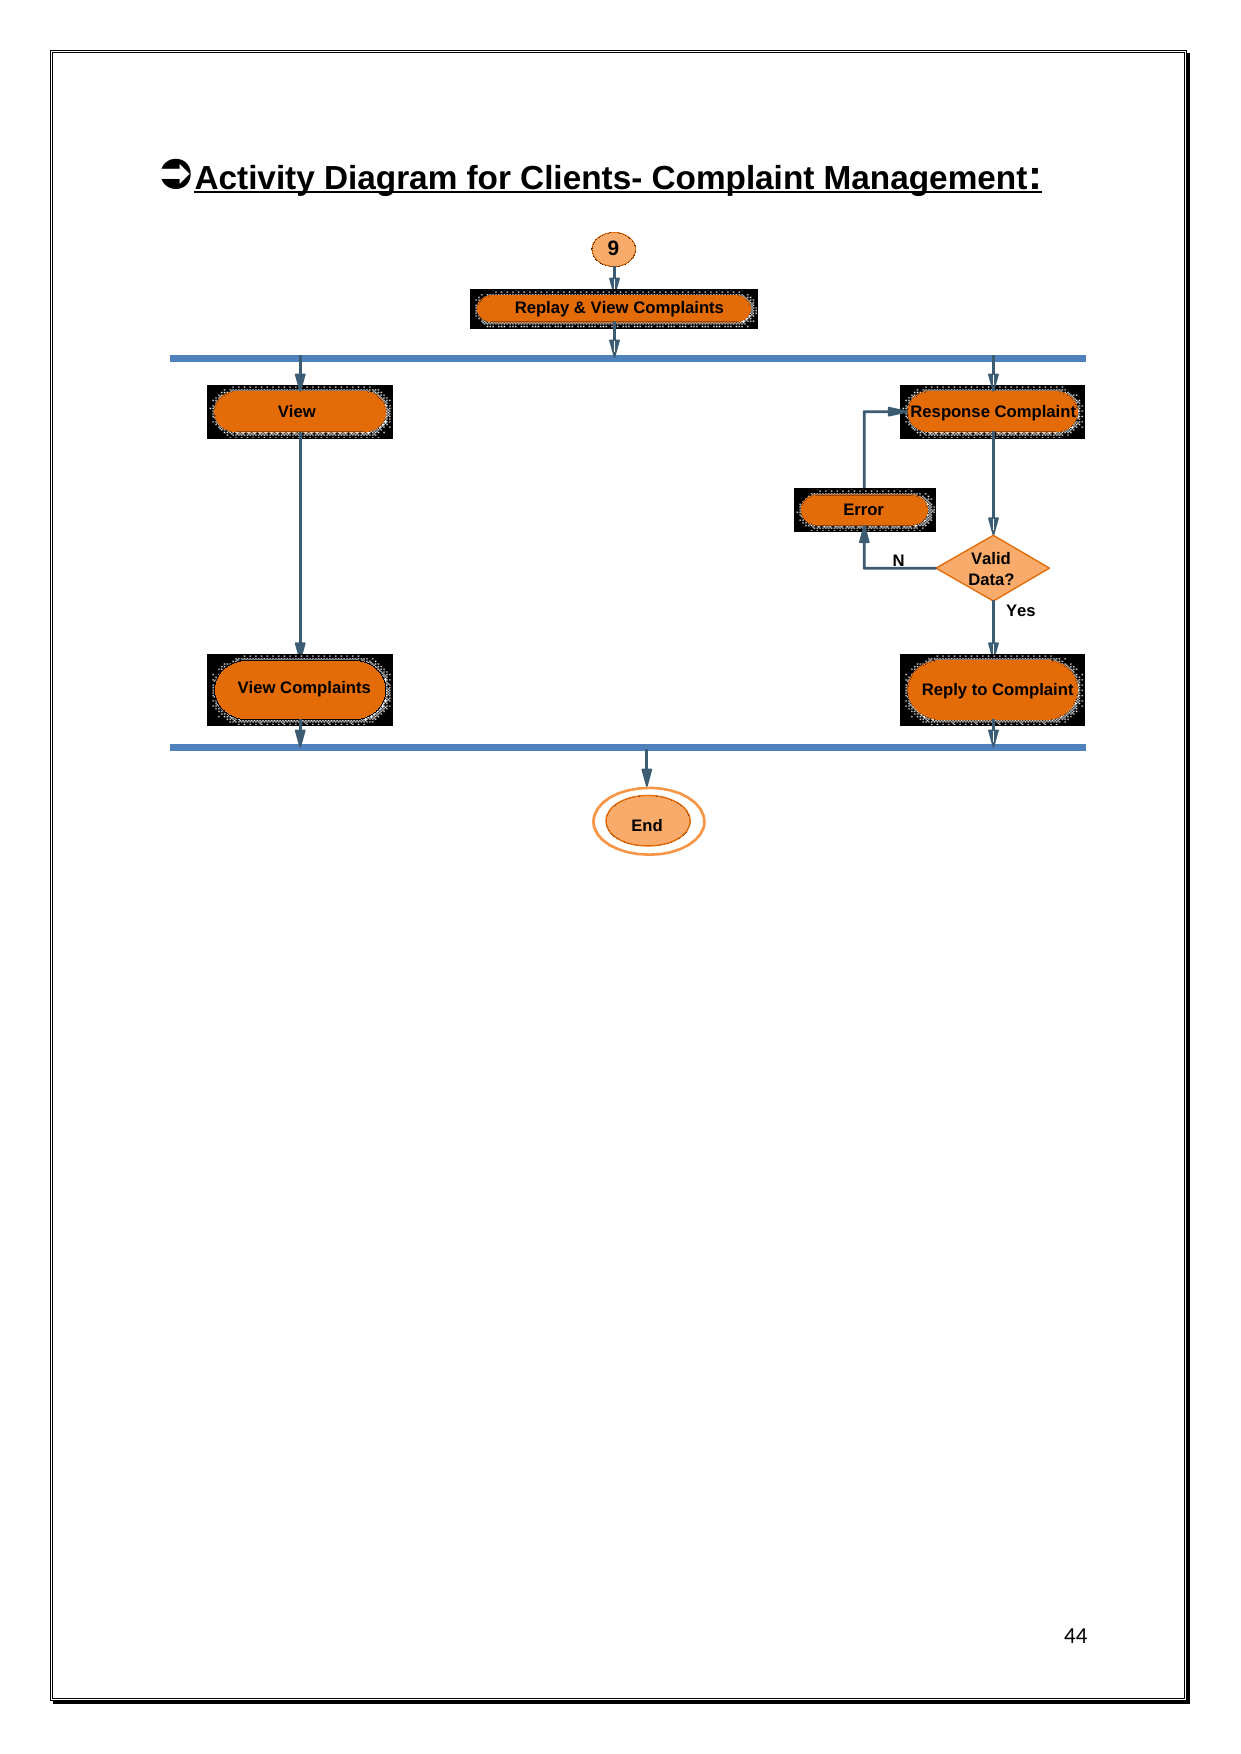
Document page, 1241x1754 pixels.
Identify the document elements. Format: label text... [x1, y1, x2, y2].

list Activity Diagram for Clients- Complaint Management: [157, 150, 1087, 198]
